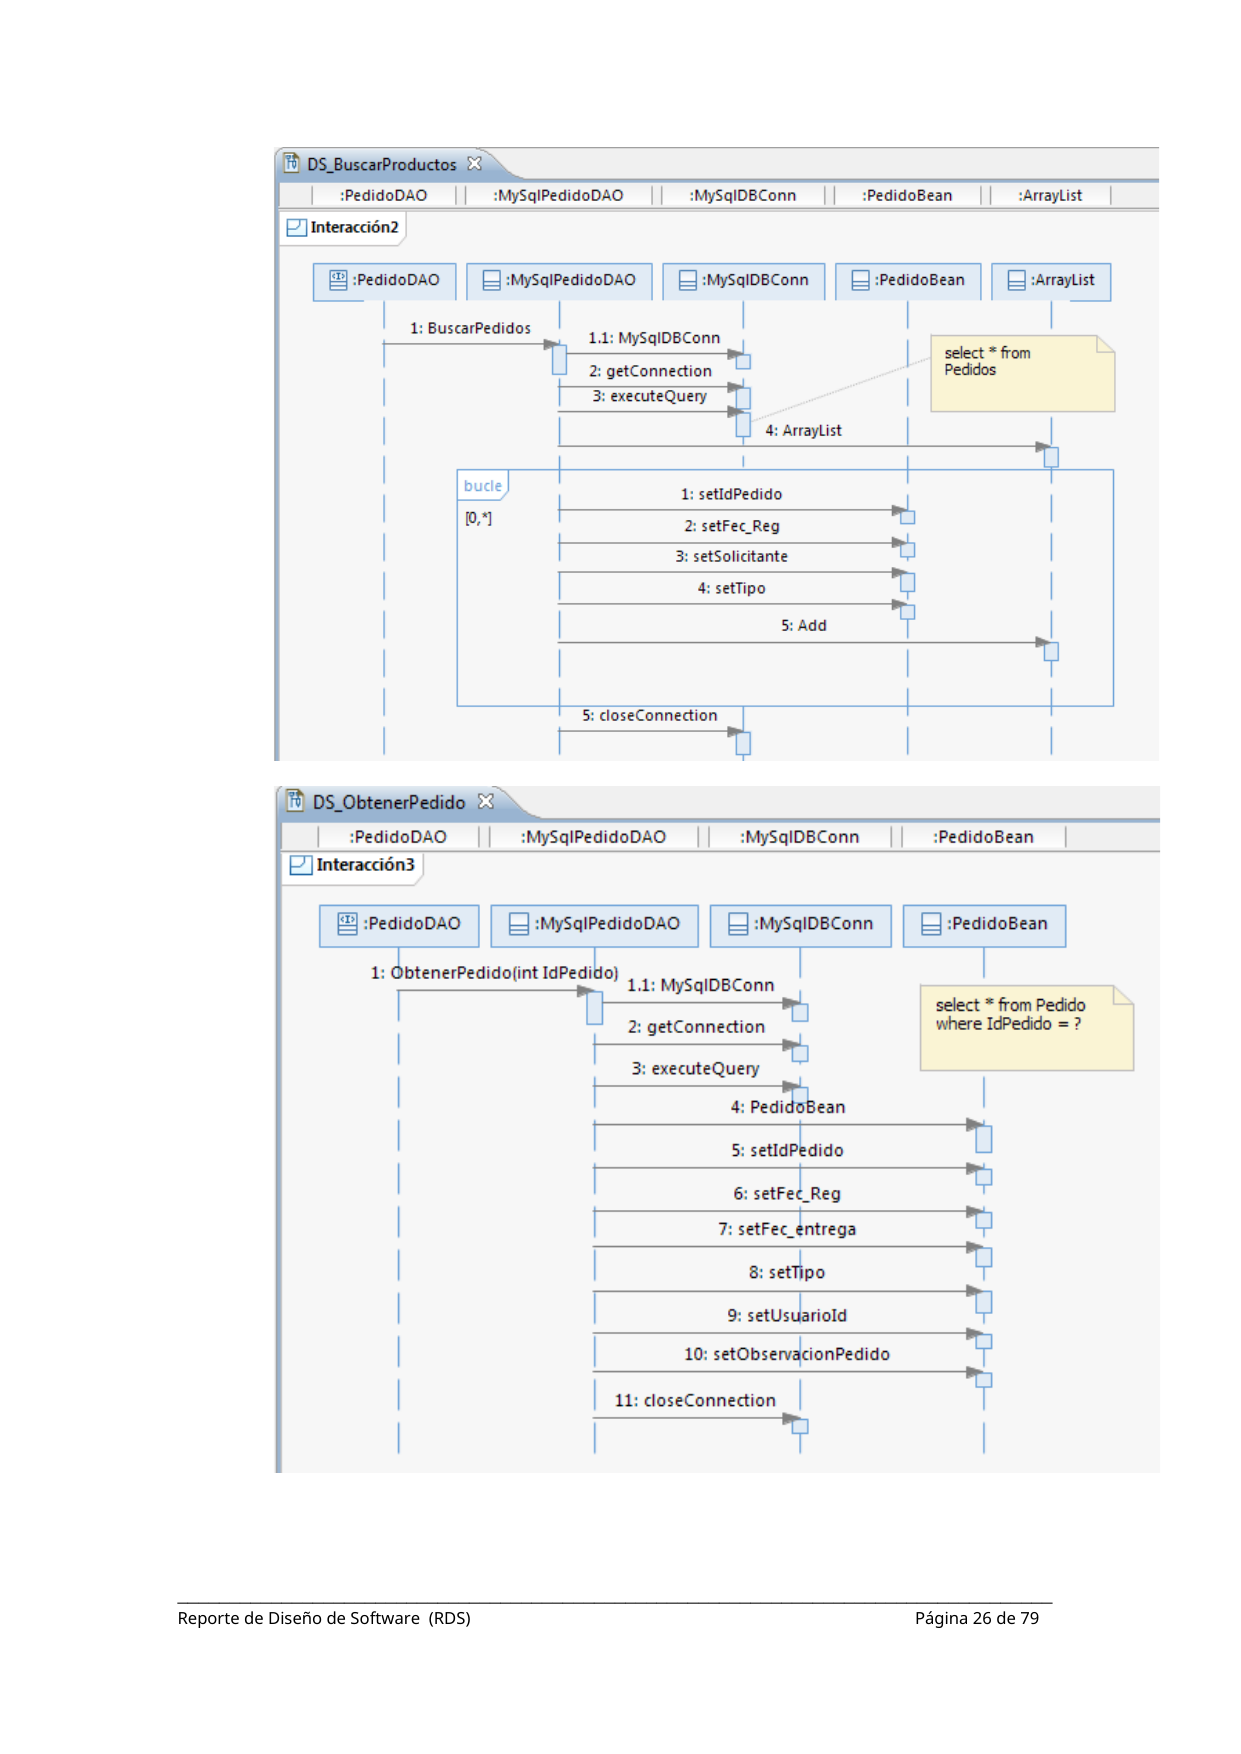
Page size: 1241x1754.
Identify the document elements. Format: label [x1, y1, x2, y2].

picture [273, 786, 1160, 1473]
picture [273, 147, 1160, 761]
